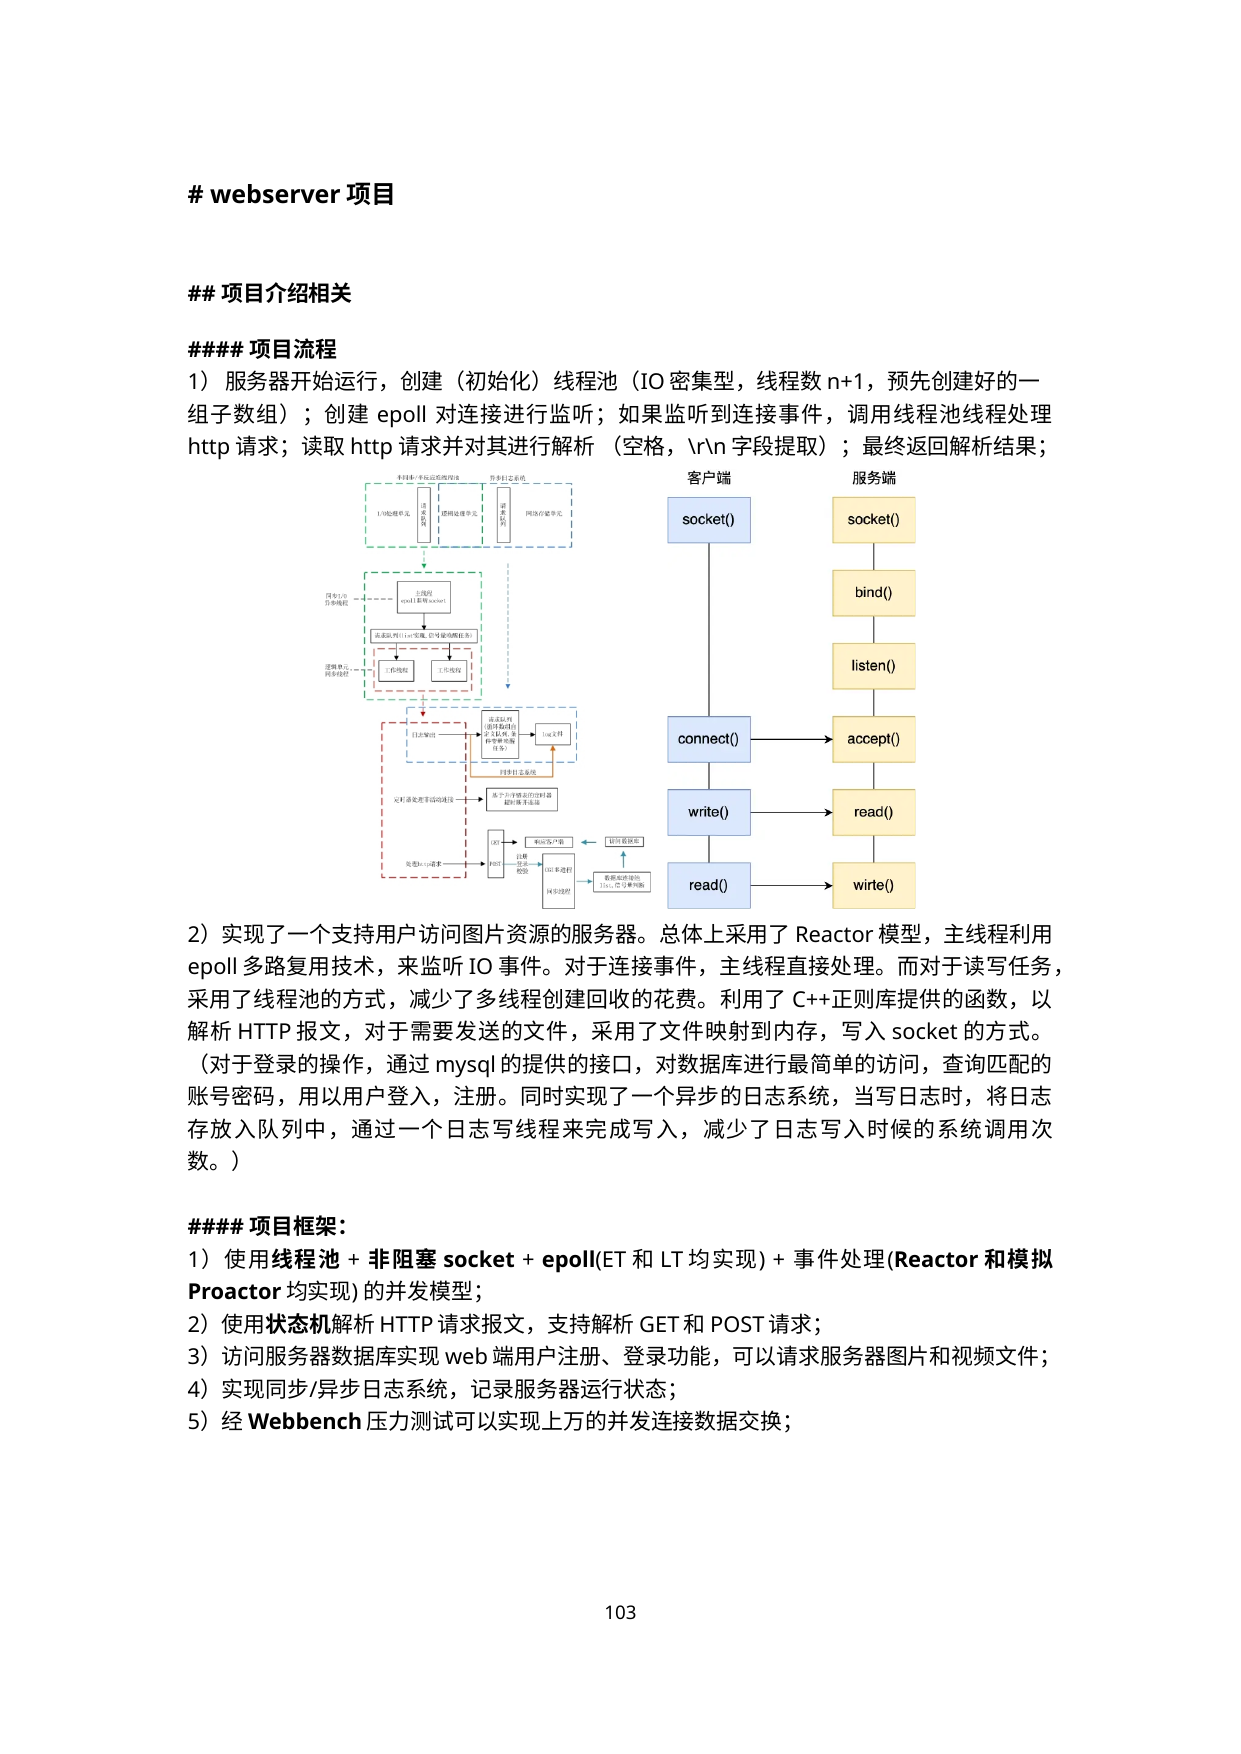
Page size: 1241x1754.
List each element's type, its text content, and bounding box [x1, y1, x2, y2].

text 1）使用线程池 + 非阻塞socket + epoll(ET和LT均实现) + 事件处理(Reactor和模拟Proactor均实现) 的并发模型； [187, 1241, 1053, 1306]
text 组子数组）；创建 epoll 对连接进行监听；如果监听到连接事件，调用线程池线程处理 http 请求；读取 http 请求并对其进行解析 （空格，\r\n字段提取）；最终返回解析结果； [187, 396, 1053, 461]
text 2）实现了一个支持用户访问图片资源的服务器。总体上采用了Reactor模型，主线程利用epoll多路复用技术，来监听IO事件。对于连接事件，主线程直接处理。而对于读写任务，采用了线程池的方式，减少了多线程创建回收的花费。利用了C++正则库提供的函数，以解析HTTP报文，对于需要发送的文件，采用了文件映射到内存，写入socket的方式。（对于登录的操作，通过mysql的提供的接口，对数据库进行最简单的访问，查询匹配的账号密码，用以用户登入，注册。同时实现了一个异步的日志系统，当写日志时，将日志存放入队列中，通过一个日志写线程来完成写入，减少了日志写入时候的系统调用次数。） [187, 916, 1053, 1176]
text 4）实现同步/异步日志系统，记录服务器运行状态； [187, 1371, 1053, 1404]
text 3）访问服务器数据库实现web端用户注册、登录功能，可以请求服务器图片和视频文件； [187, 1339, 1053, 1371]
text #### 项目框架： [187, 1209, 1053, 1241]
text 2）使用状态机解析HTTP请求报文，支持解析GET和POST请求； [187, 1306, 1053, 1339]
list 服务器开始运行，创建（初始化）线程池（IO密集型，线程数n+1，预先创建好的一 [187, 364, 1053, 396]
picture [324, 473, 651, 909]
text 5）经Webbench压力测试可以实现上万的并发连接数据交换； [187, 1404, 1053, 1436]
text #### 项目流程 [187, 331, 1053, 364]
picture [667, 469, 916, 909]
subtitle ## 项目介绍相关 [187, 276, 1053, 308]
subtitle # webserver项目 [187, 160, 1053, 225]
